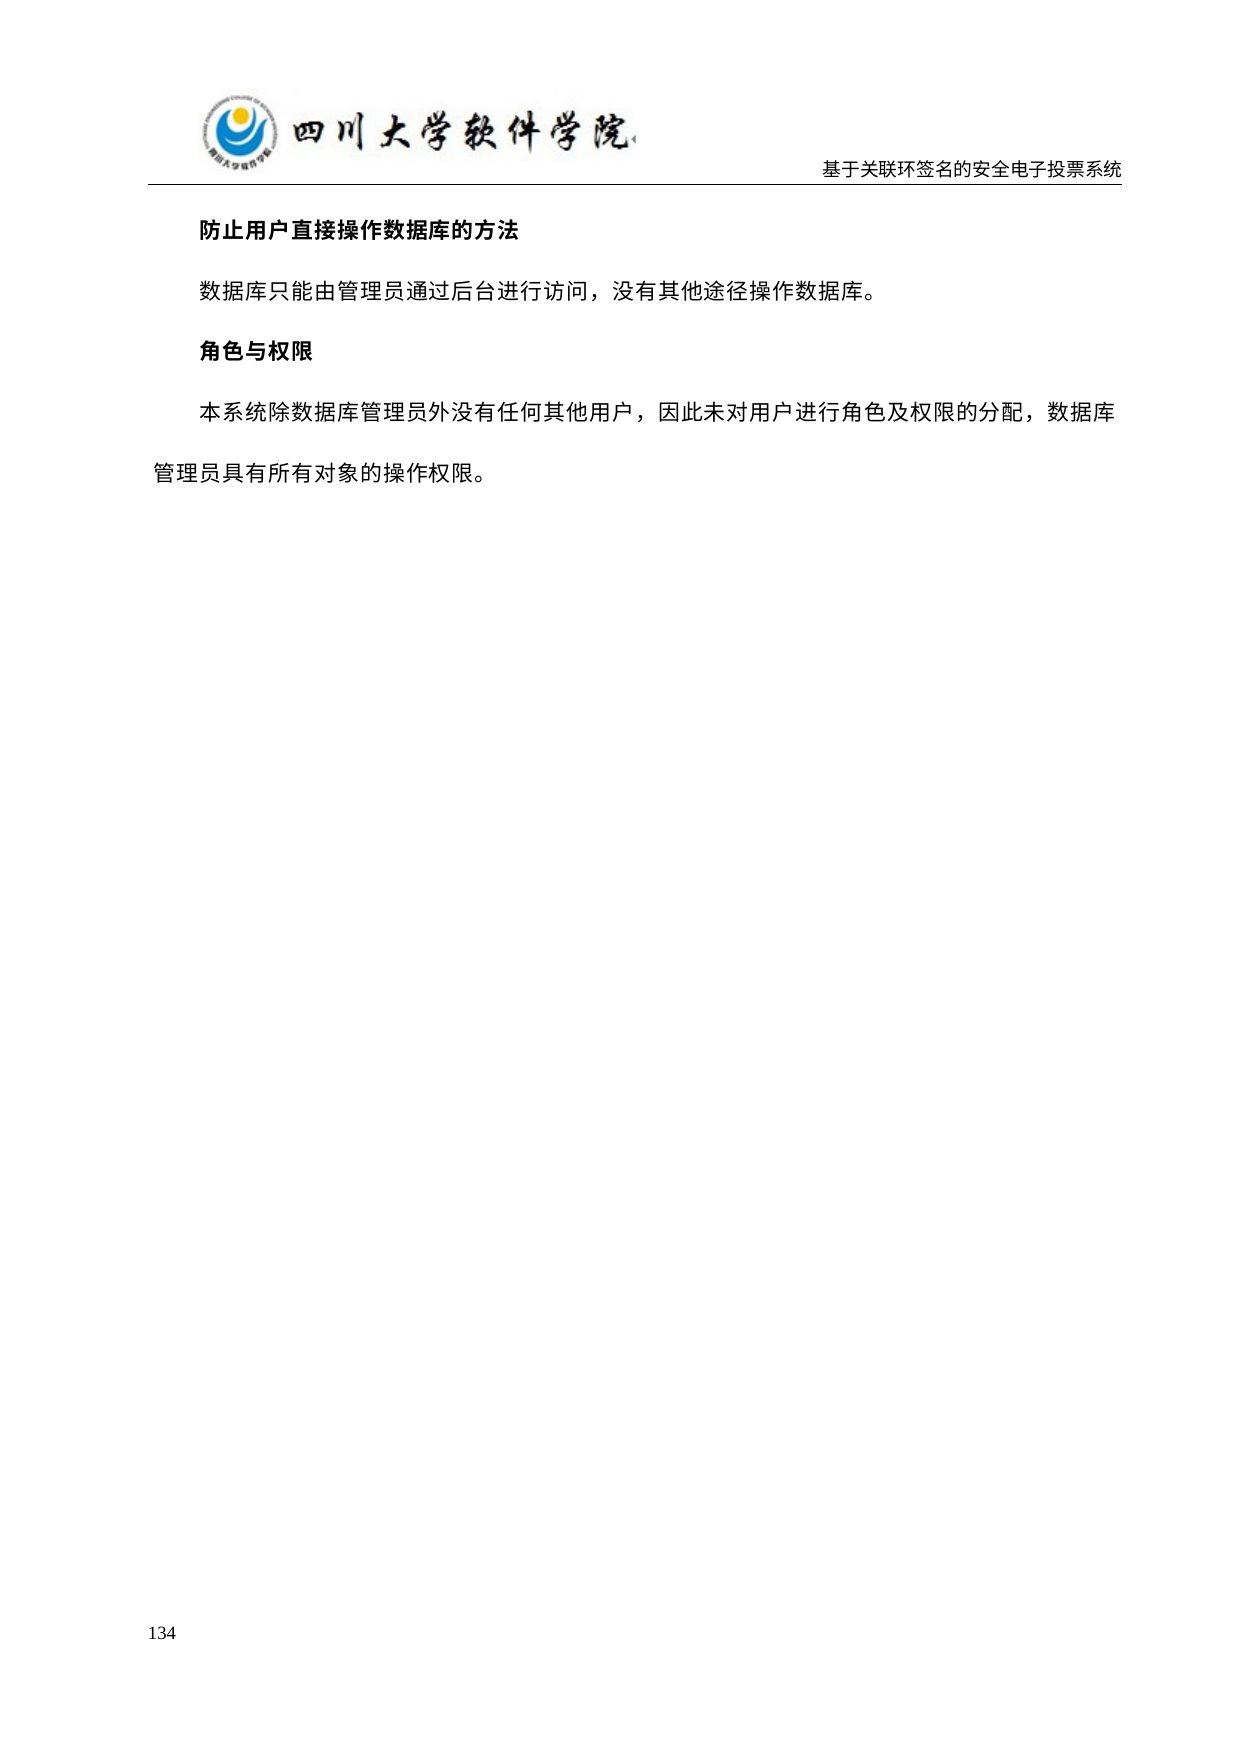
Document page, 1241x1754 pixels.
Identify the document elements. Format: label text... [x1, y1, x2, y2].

text 防止用户直接操作数据库的方法 [154, 198, 1116, 259]
text 本系统除数据库管理员外没有任何其他用户，因此未对用户进行角色及权限的分配，数据库管理员具有所有对象的操作权限。 [154, 380, 1116, 502]
text 角色与权限 [154, 320, 1116, 380]
text 数据库只能由管理员通过后台进行访问，没有其他途径操作数据库。 [154, 259, 1116, 320]
picture [197, 88, 639, 177]
